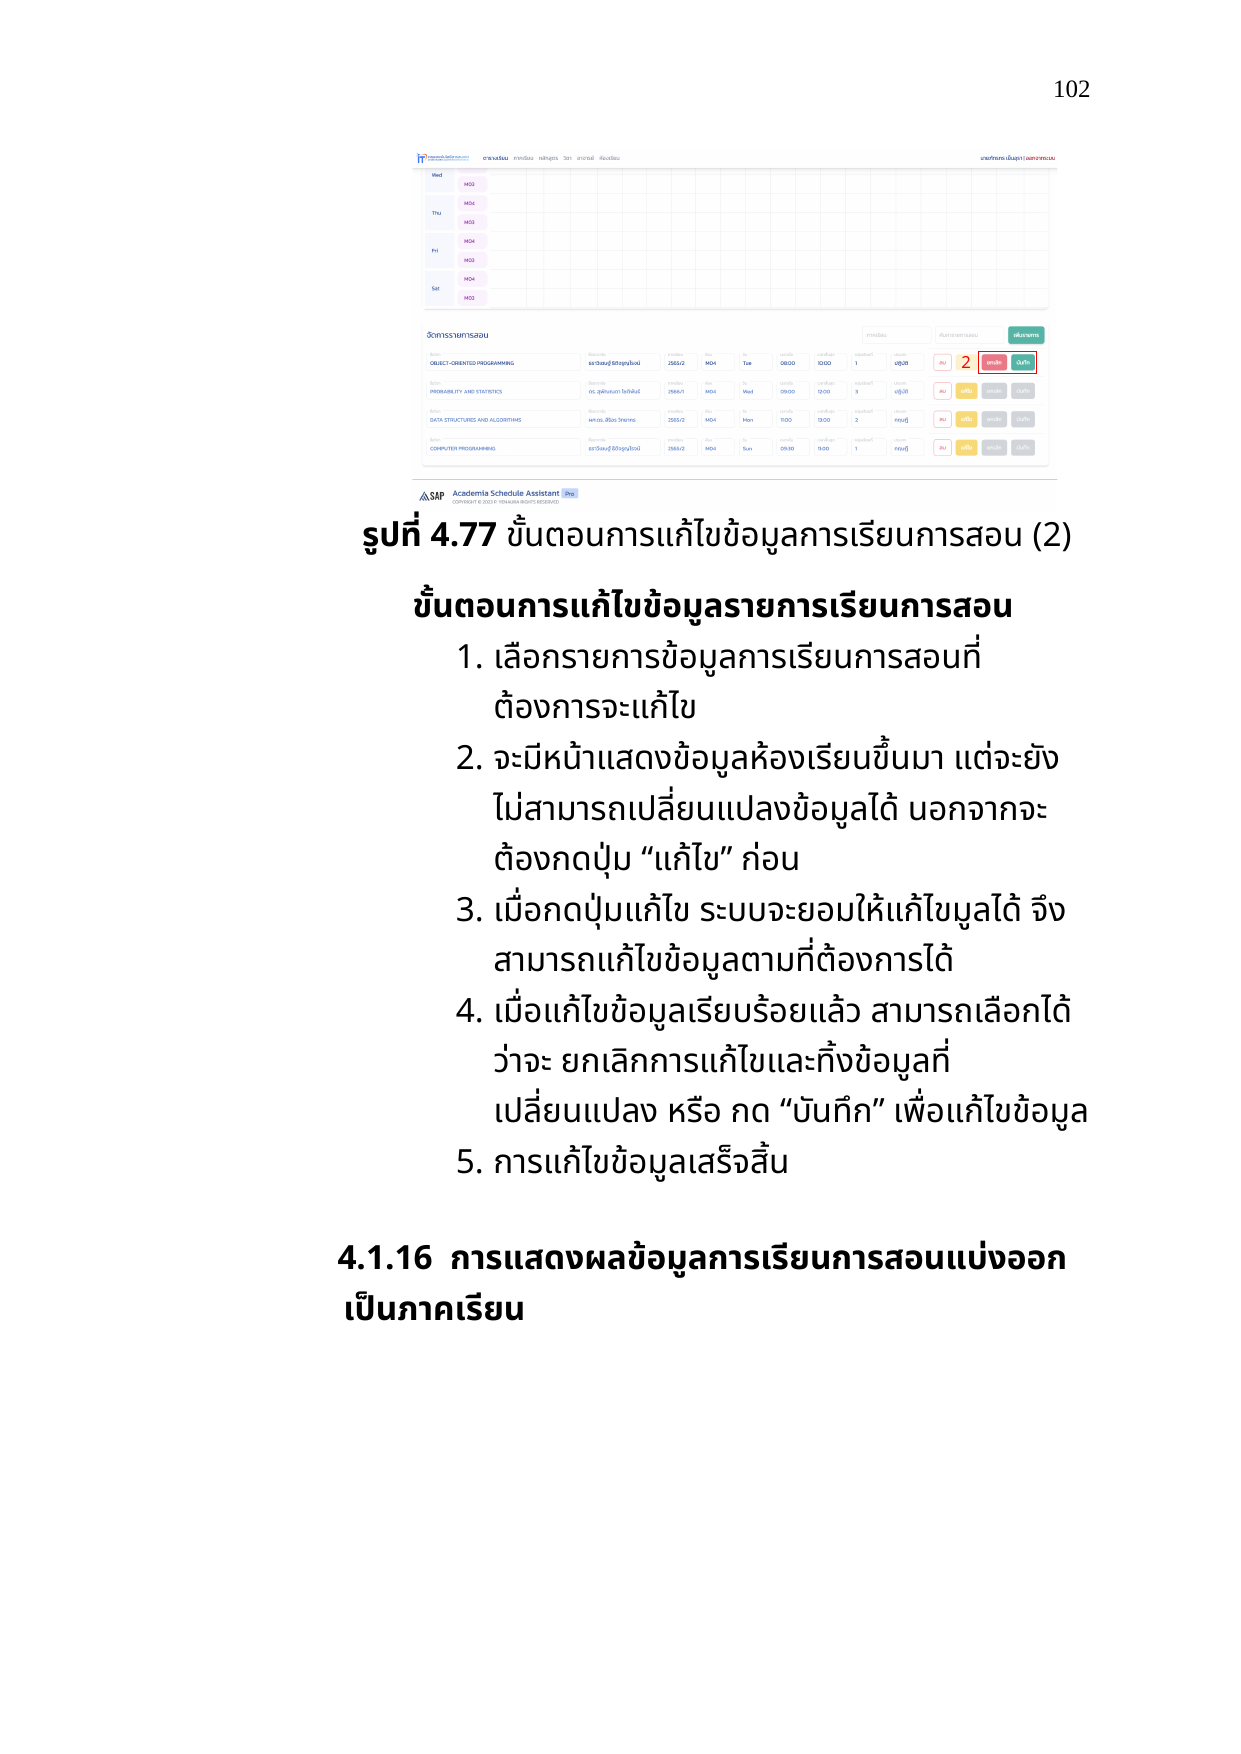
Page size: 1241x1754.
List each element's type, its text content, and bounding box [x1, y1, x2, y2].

list เมื่อกดปุ่มแก้ไข ระบบจะยอมให้แก้ไขมูลได้ จึงสามารถแก้ไขข้อมูลตามที่ต้องการได้ [456, 885, 1090, 986]
picture [412, 150, 1058, 511]
list ขั้นตอนการแก้ไขข้อมูลรายการเรียนการสอน [412, 582, 1090, 633]
list จะมีหน้าแสดงข้อมูลห้องเรียนขึ้นมา แต่จะยังไม่สามารถเปลี่ยนแปลงข้อมูลได้ นอกจากจะต้องกดปุ่ม “แก้ไข” ก่อน [456, 734, 1090, 885]
list การแสดงผลข้อมูลการเรียนการสอนแบ่งออกเป็นภาคเรียน [337, 1234, 1090, 1335]
list เมื่อแก้ไขข้อมูลเรียบร้อยแล้ว สามารถเลือกได้ว่าจะ ยกเลิกการแก้ไขและทิ้งข้อมูลที่เปลี่ยนแปลง หรือ กด “บันทึก” เพื่อแก้ไขข้อมูล [456, 986, 1090, 1138]
list เลือกรายการข้อมูลการเรียนการสอนที่ต้องการจะแก้ไข [456, 633, 1090, 734]
list การแก้ไขข้อมูลเสร็จสิ้น [456, 1138, 1090, 1188]
